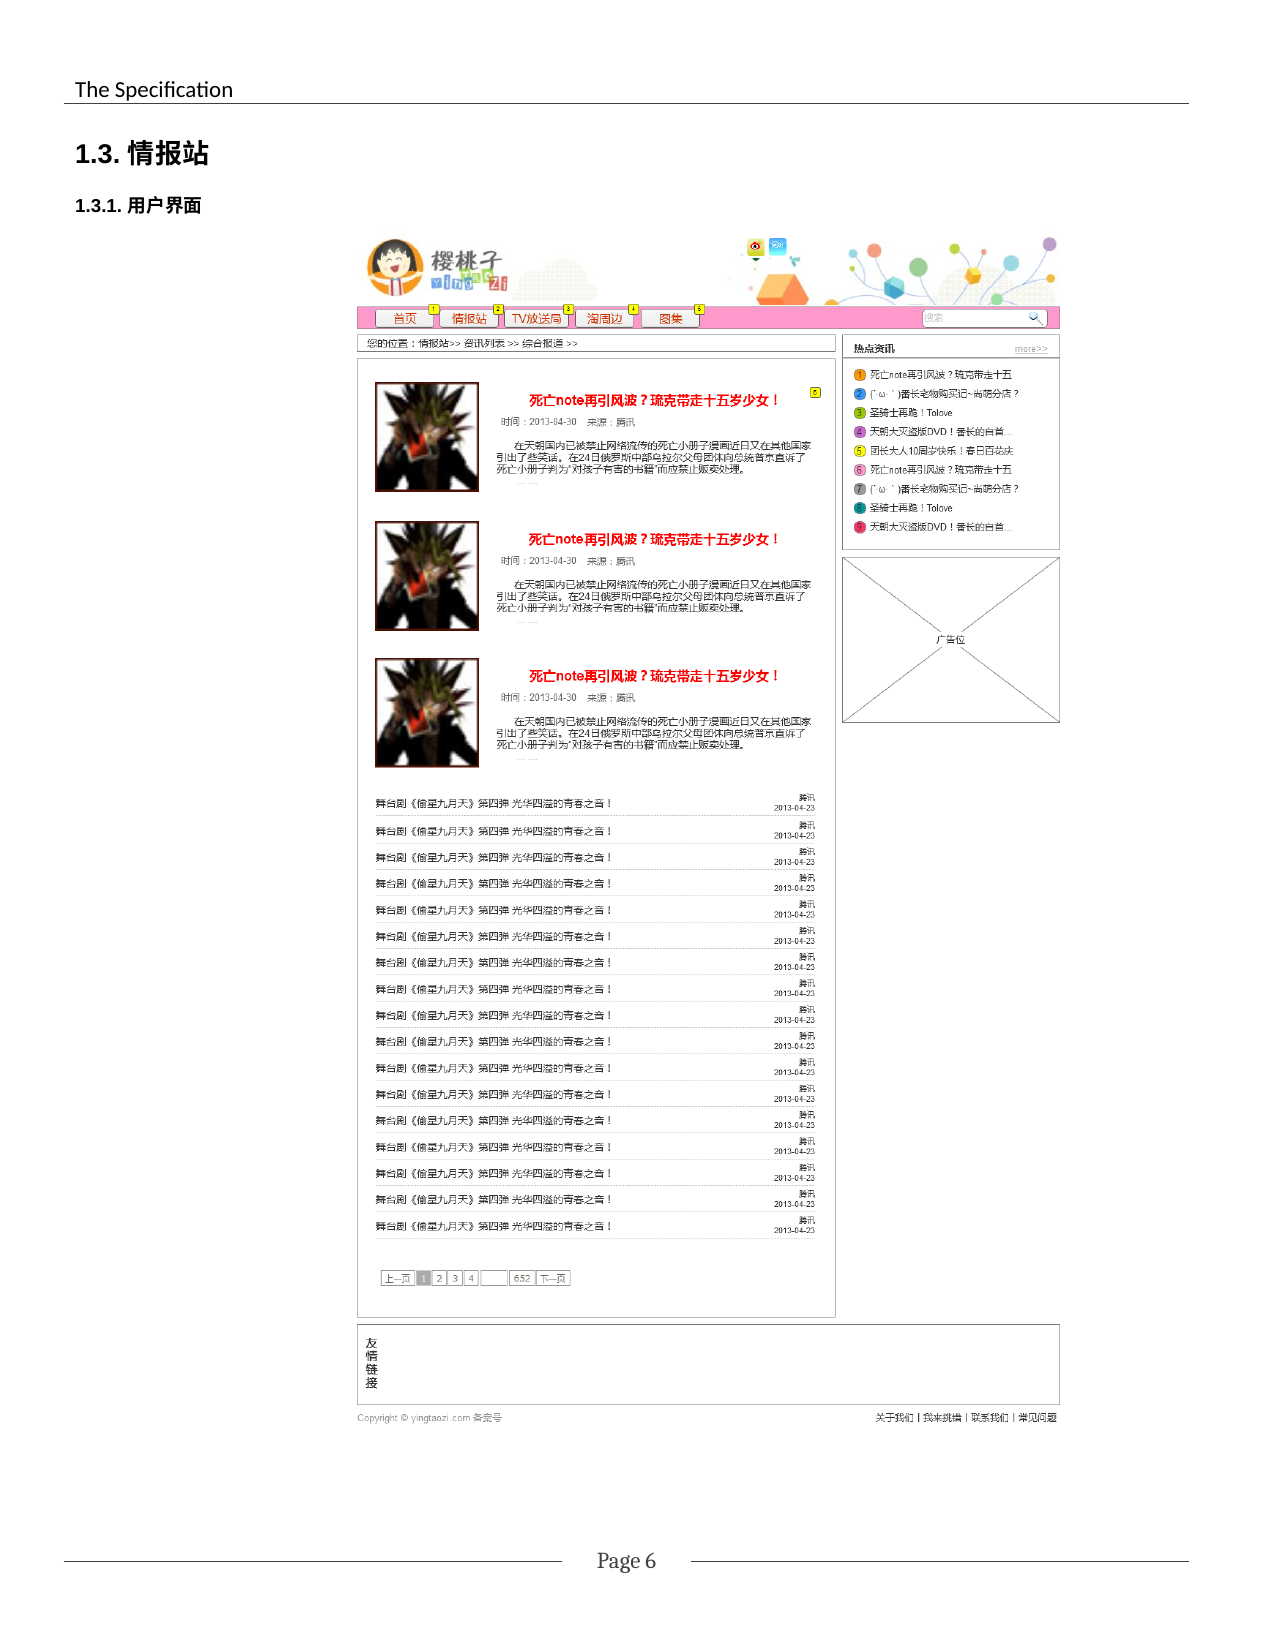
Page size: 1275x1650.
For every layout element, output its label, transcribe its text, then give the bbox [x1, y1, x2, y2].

subtitle 用户界面 [75, 194, 1200, 216]
subtitle 情报站 [75, 138, 1200, 169]
